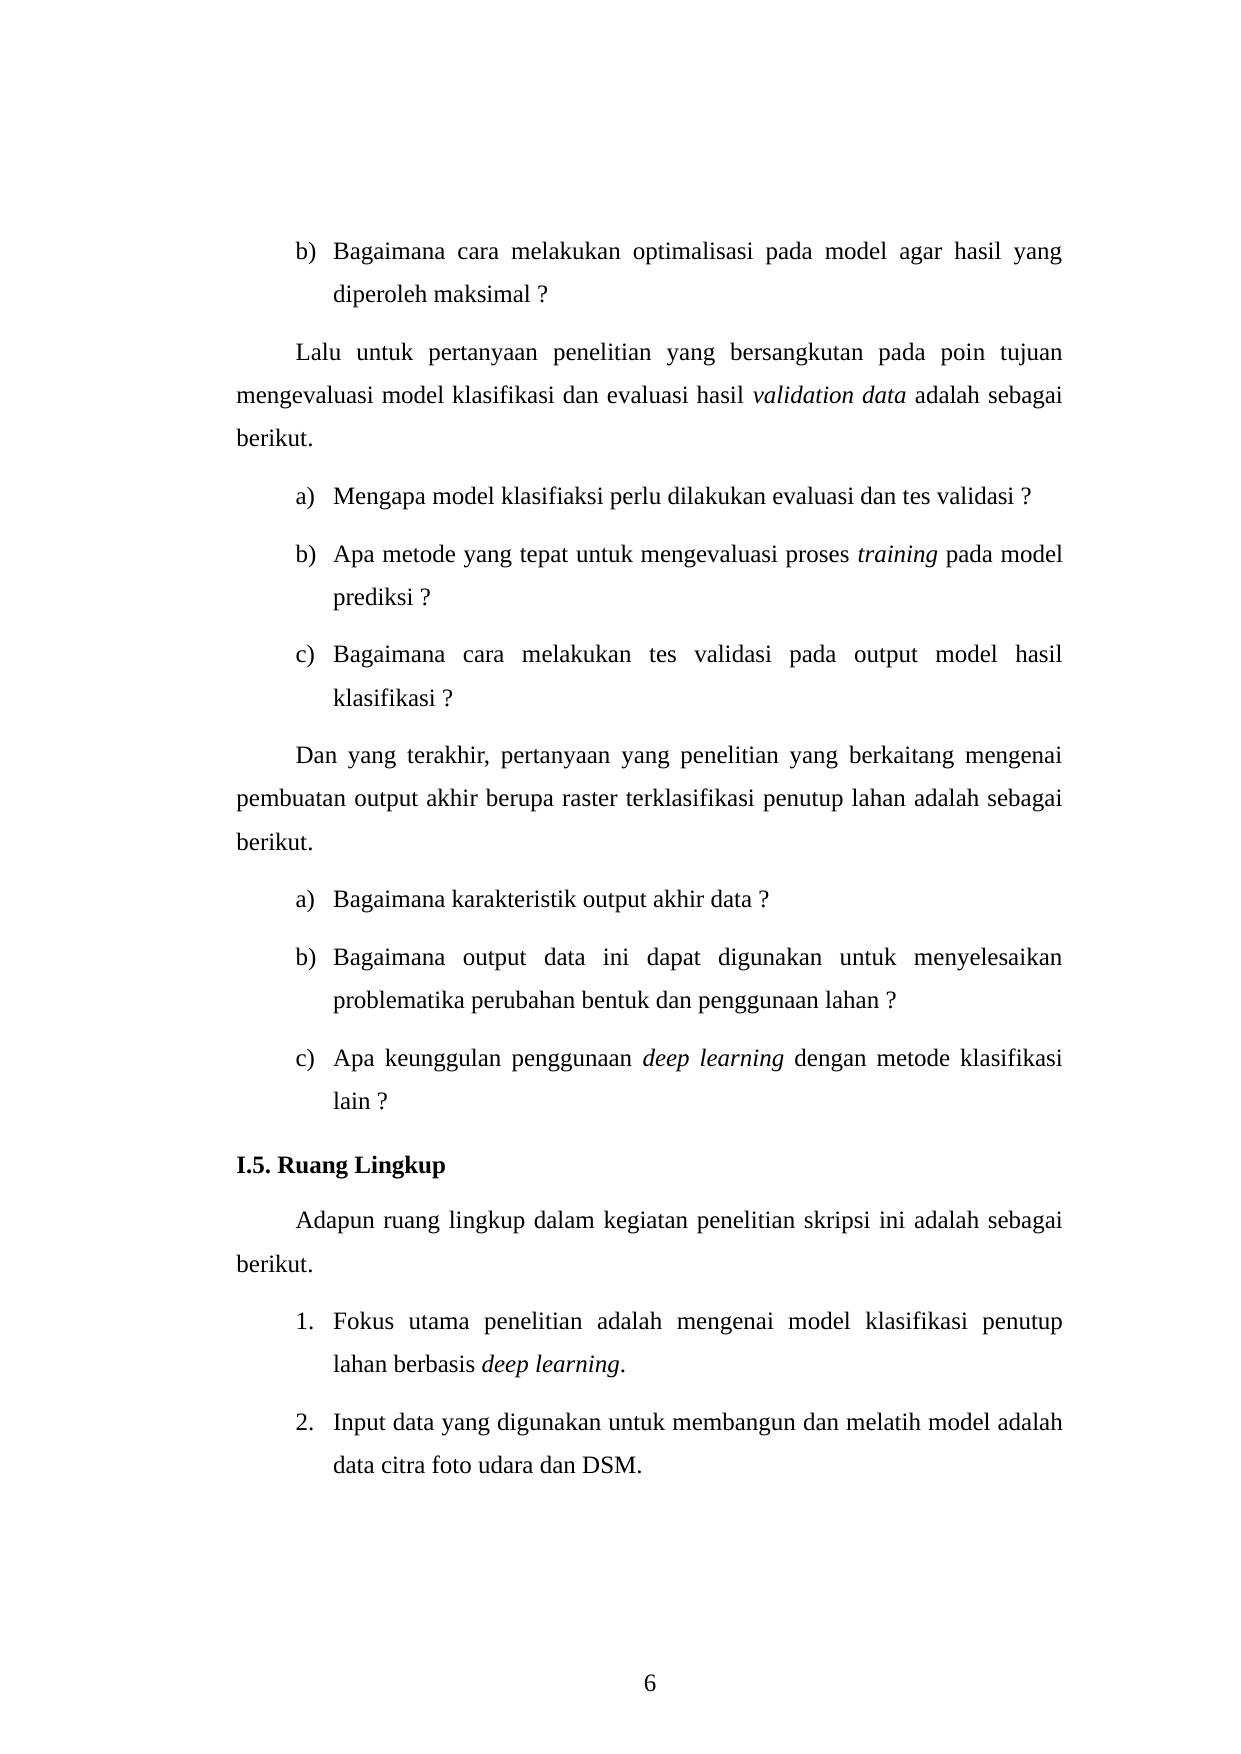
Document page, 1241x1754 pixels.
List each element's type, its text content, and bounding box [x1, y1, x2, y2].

text Adapun ruang lingkup dalam kegiatan penelitian skripsi ini adalah sebagai berikut. [236, 1206, 1063, 1277]
list Apa keunggulan penggunaan deep learning dengan metode klasifikasi lain ? [295, 1043, 1063, 1115]
text Lalu untuk pertanyaan penelitian yang bersangkutan pada poin tujuan mengevaluasi model klasifikasi dan evaluasi hasil validation data adalah sebagai berikut. [236, 337, 1063, 452]
list Bagaimana cara melakukan optimalisasi pada model agar hasil yang diperoleh maksimal ? [295, 236, 1063, 308]
text Dan yang terakhir, pertanyaan yang penelitian yang berkaitang mengenai pembuatan output akhir berupa raster terklasifikasi penutup lahan adalah sebagai berikut. [236, 740, 1063, 855]
list Bagaimana output data ini dapat digunakan untuk menyelesaikan problematika perubahan bentuk dan penggunaan lahan ? [295, 942, 1063, 1014]
list Mengapa model klasifiaksi perlu dilakukan evaluasi dan tes validasi ? [295, 481, 1063, 510]
list Bagaimana karakteristik output akhir data ? [295, 884, 1063, 913]
list Bagaimana cara melakukan tes validasi pada output model hasil klasifikasi ? [295, 639, 1063, 711]
list Fokus utama penelitian adalah mengenai model klasifikasi penutup lahan berbasis deep learning. [295, 1306, 1063, 1378]
list Apa metode yang tepat untuk mengevaluasi proses training pada model prediksi ? [295, 539, 1063, 611]
list Input data yang digunakan untuk membangun dan melatih model adalah data citra foto udara dan DSM. [295, 1407, 1063, 1479]
subtitle I.5. Ruang Lingkup [236, 1150, 1063, 1179]
